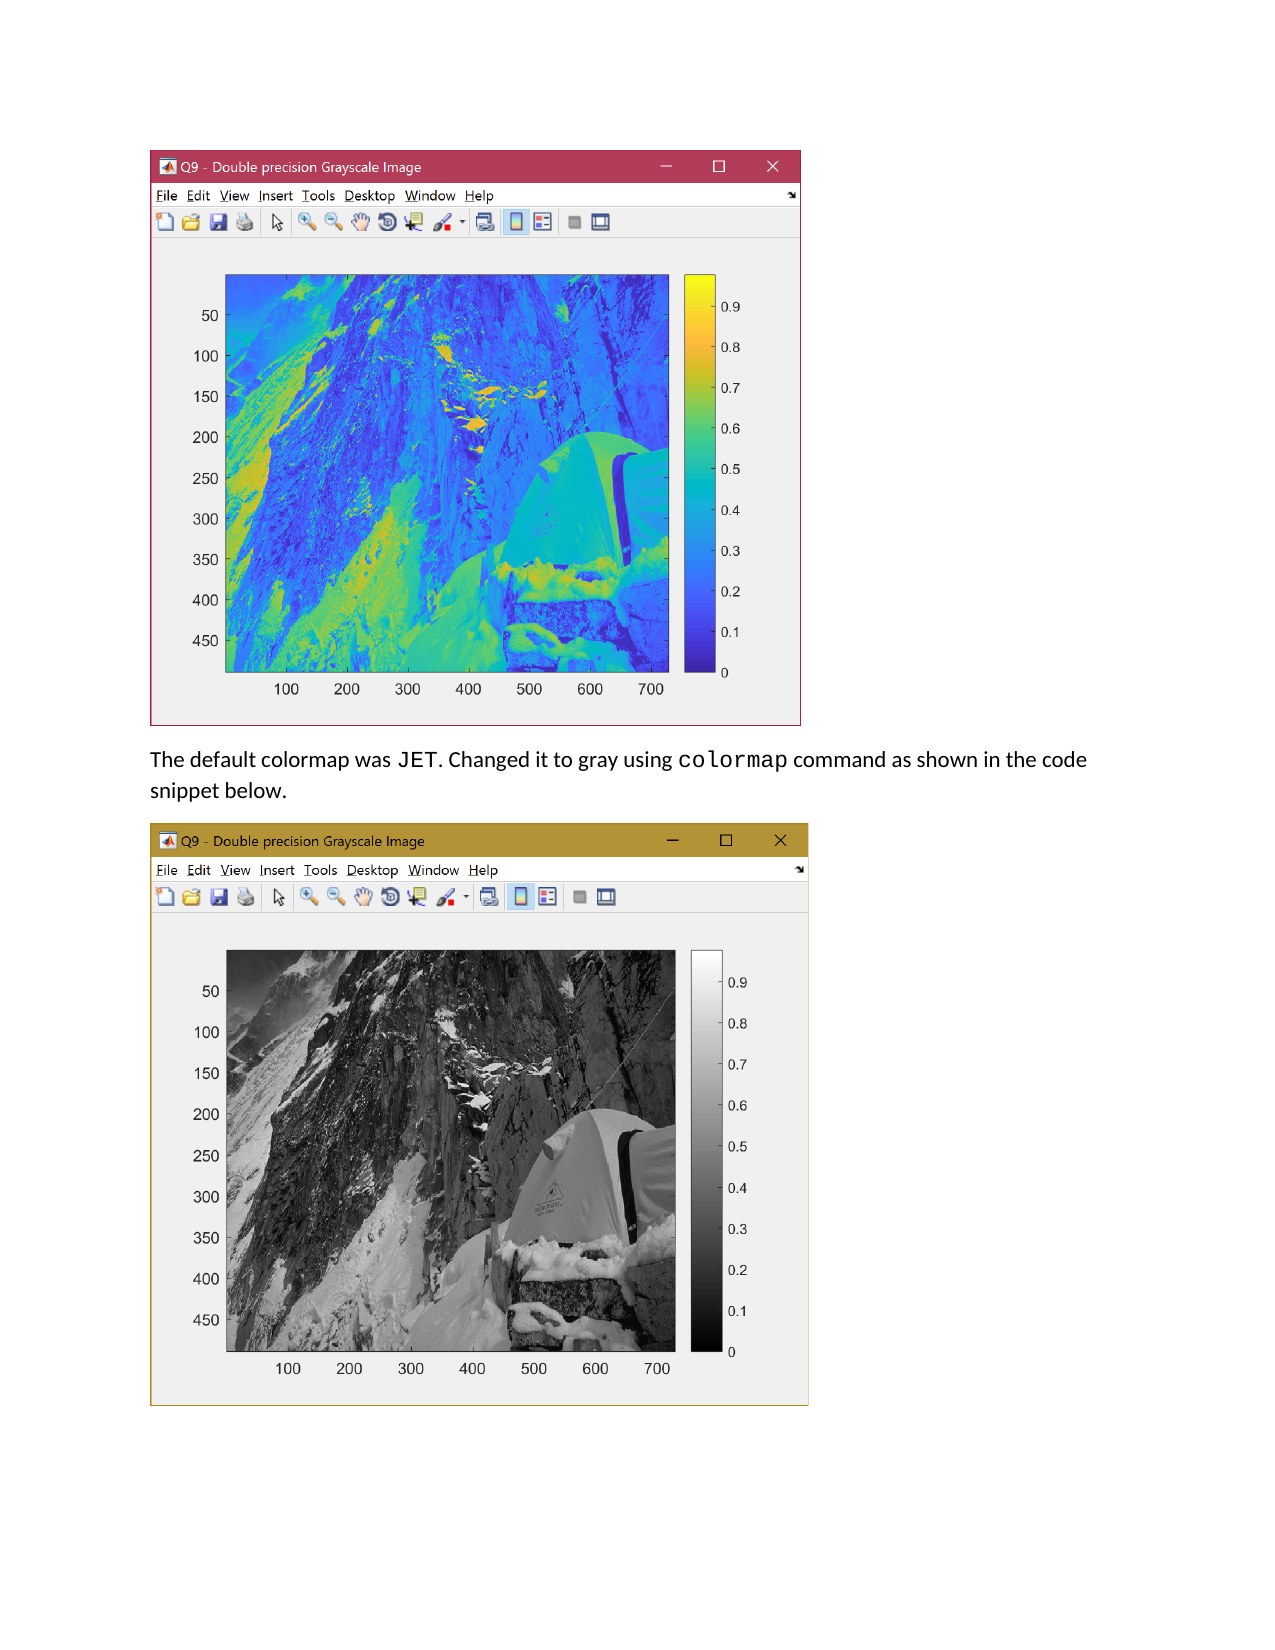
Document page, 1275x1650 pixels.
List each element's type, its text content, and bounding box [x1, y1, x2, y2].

picture [150, 150, 801, 726]
picture [150, 823, 809, 1406]
text The default colormap was JET. Changed it to gray using colormap command as shown in the code snippet below. [150, 745, 1125, 804]
